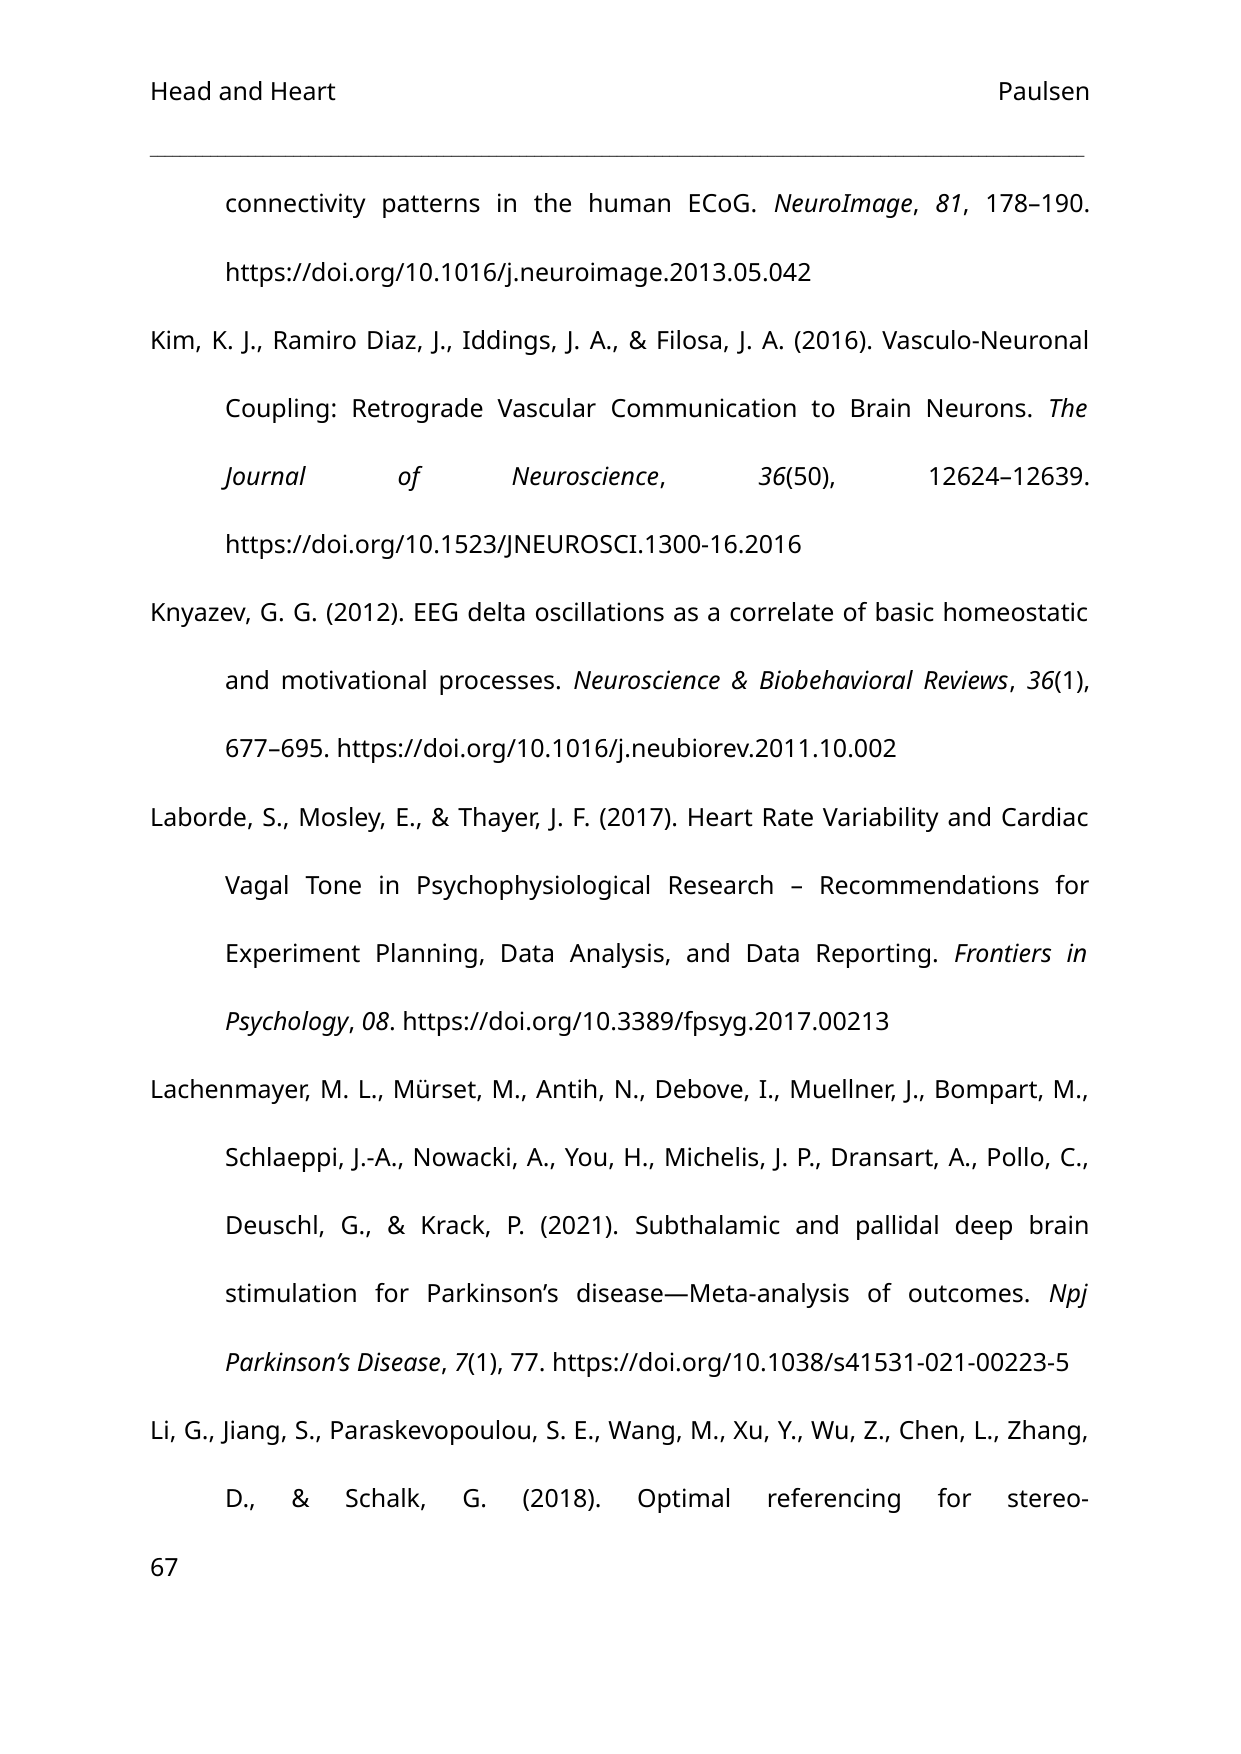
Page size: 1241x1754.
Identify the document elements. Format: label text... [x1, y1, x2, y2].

text Laborde, S., Mosley, E., & Thayer, J. F. (2017). Heart Rate Variability and Cardiac Vagal Tone in Psychophysiological Research – Recommendations for Experiment Planning, Data Analysis, and Data Reporting. Frontiers in Psychology, 08. https://doi.org/10.3389/fpsyg.2017.00213 [150, 799, 1090, 1038]
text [150, 186, 1090, 288]
text Lachenmayer, M. L., Mürset, M., Antih, N., Debove, I., Muellner, J., Bompart, M., Schlaeppi, J.-A., Nowacki, A., You, H., Michelis, J. P., Dransart, A., Pollo, C., Deuschl, G., & Krack, P. (2021). Subthalamic and pallidal deep brain stimulation for Parkinson’s disease—Meta-analysis of outcomes. Npj Parkinson’s Disease, 7(1), 77. https://doi.org/10.1038/s41531-021-00223-5 [150, 1072, 1090, 1378]
text Kim, K. J., Ramiro Diaz, J., Iddings, J. A., & Filosa, J. A. (2016). Vasculo-Neuronal Coupling: Retrograde Vascular Communication to Brain Neurons. The Journal of Neuroscience, 36(50), 12624–12639. https://doi.org/10.1523/JNEUROSCI.1300-16.2016 [150, 322, 1090, 561]
text Knyazev, G. G. (2012). EEG delta oscillations as a correlate of basic homeostatic and motivational processes. Neuroscience & Biobehavioral Reviews, 36(1), 677–695. https://doi.org/10.1016/j.neubiorev.2011.10.002 [150, 595, 1090, 765]
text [150, 1412, 1090, 1514]
